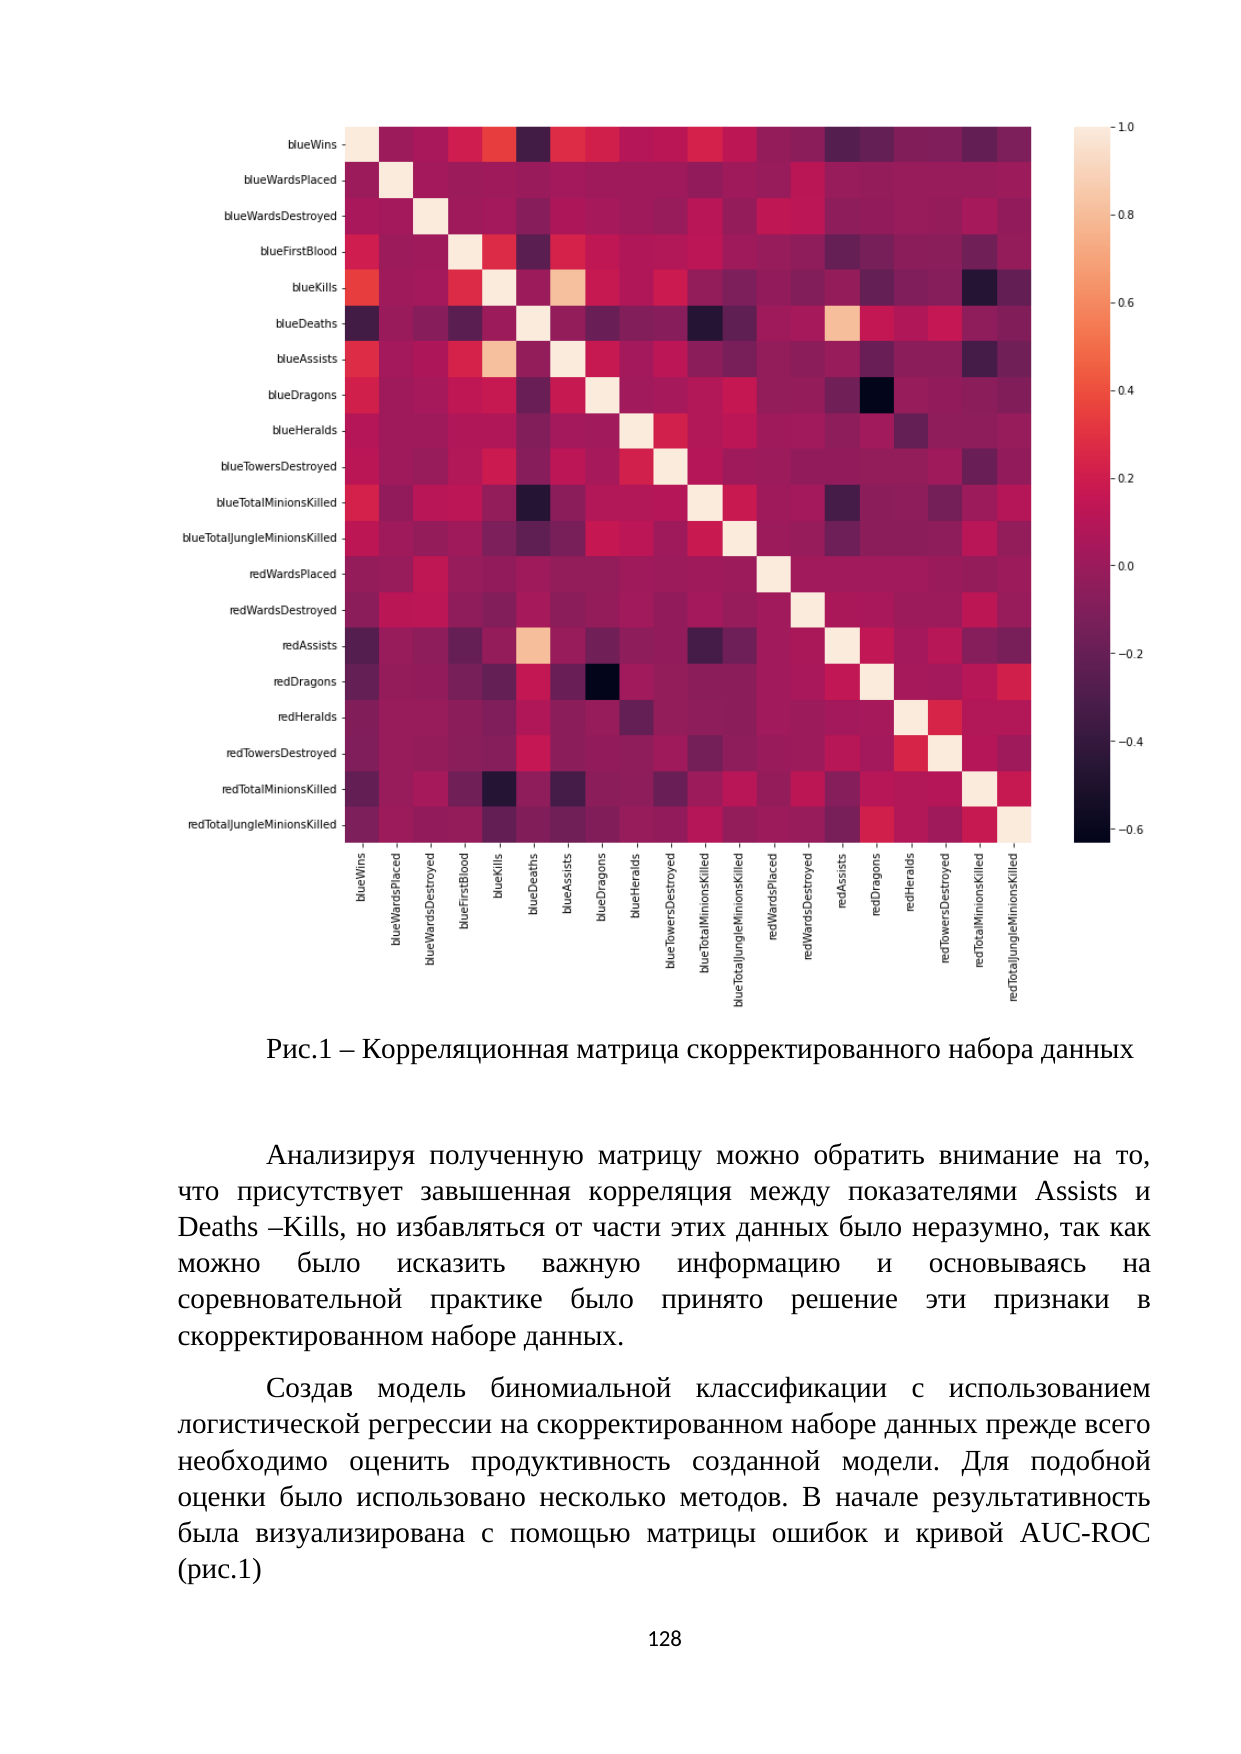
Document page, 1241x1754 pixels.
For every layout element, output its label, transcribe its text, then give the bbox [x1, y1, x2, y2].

text Создав модель биномиальной классификации с использованием логистической регрессии на скорректированном наборе данных прежде всего необходимо оценить продуктивность созданной модели. Для подобной оценки было использовано несколько методов. В начале результативность была визуализирована с помощью матрицы ошибок и кривой AUC-ROC (рис.1) [177, 1371, 1152, 1585]
picture [177, 118, 1152, 1013]
text Рис.1 – Корреляционная матрица скорректированного набора данных [177, 1031, 1152, 1065]
text Анализируя полученную матрицу можно обратить внимание на то, что присутствует завышенная корреляция между показателями Assists и Deaths –Kills, но избавляться от части этих данных было неразумно, так как можно было исказить важную информацию и основываясь на соревновательной практике было принято решение эти признаки в скорректированном наборе данных. [177, 1137, 1152, 1351]
